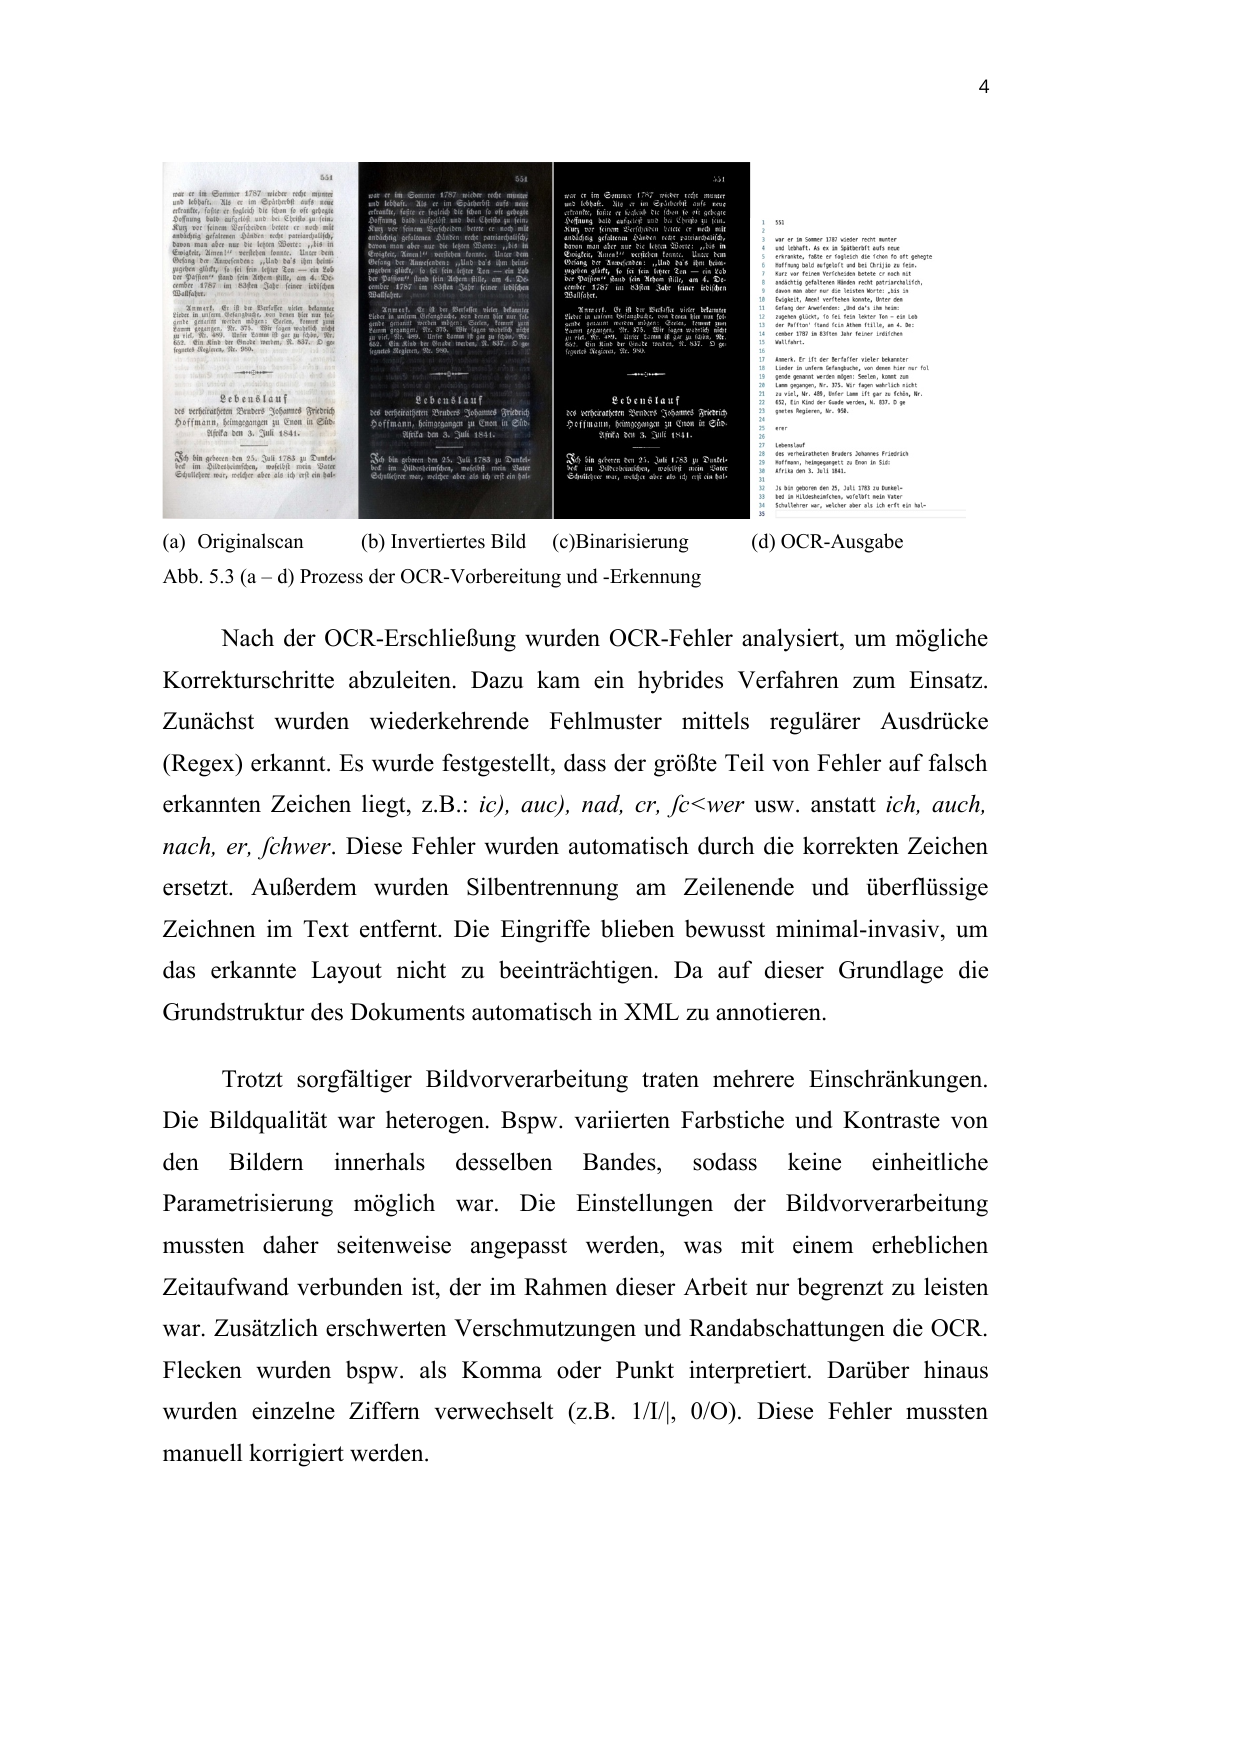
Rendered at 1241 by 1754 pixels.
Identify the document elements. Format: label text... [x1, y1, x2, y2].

list Originalscan (b) Invertiertes Bild (c)Binarisierung (d) OCR-Ausgabe [162, 530, 989, 553]
text Abb. 5.3 (a – d) Prozess der OCR-Vorbereitung und -Erkennung [162, 564, 989, 588]
text Trotzt sorgfältiger Bildvorverarbeitung traten mehrere Einschränkungen. Die Bildqualität war heterogen. Bspw. variierten Farbstiche und Kontraste von den Bildern innerhals desselben Bandes, sodass keine einheitliche Parametrisierung möglich war. Die Einstellungen der Bildvorverarbeitung mussten daher seitenweise angepasst werden, was mit einem erheblichen Zeitaufwand verbunden ist, der im Rahmen dieser Arbeit nur begrenzt zu leisten war. Zusätzlich erschwerten Verschmutzungen und Randabschattungen die OCR. Flecken wurden bspw. als Komma oder Punkt interpretiert. Darüber hinaus wurden einzelne Ziffern verwechselt (z.B. 1/I/|, 0/O). Diese Fehler mussten manuell korrigiert werden. [162, 1065, 989, 1467]
picture [162, 162, 966, 519]
text Nach der OCR-Erschließung wurden OCR-Fehler analysiert, um mögliche Korrekturschritte abzuleiten. Dazu kam ein hybrides Verfahren zum Einsatz. Zunächst wurden wiederkehrende Fehlmuster mittels regulärer Ausdrücke (Regex) erkannt. Es wurde festgestellt, dass der größte Teil von Fehler auf falsch erkannten Zeichen liegt, z.B.: ic), auc), nad, cr, ſc<wer usw. anstatt ich, auch, nach, er, ſchwer. Diese Fehler wurden automatisch durch die korrekten Zeichen ersetzt. Außerdem wurden Silbentrennung am Zeilenende und überflüssige Zeichnen im Text entfernt. Die Eingriffe blieben bewusst minimal-invasiv, um das erkannte Layout nicht zu beeinträchtigen. Da auf dieser Grundlage die Grundstruktur des Dokuments automatisch in XML zu annotieren. [162, 624, 989, 1026]
